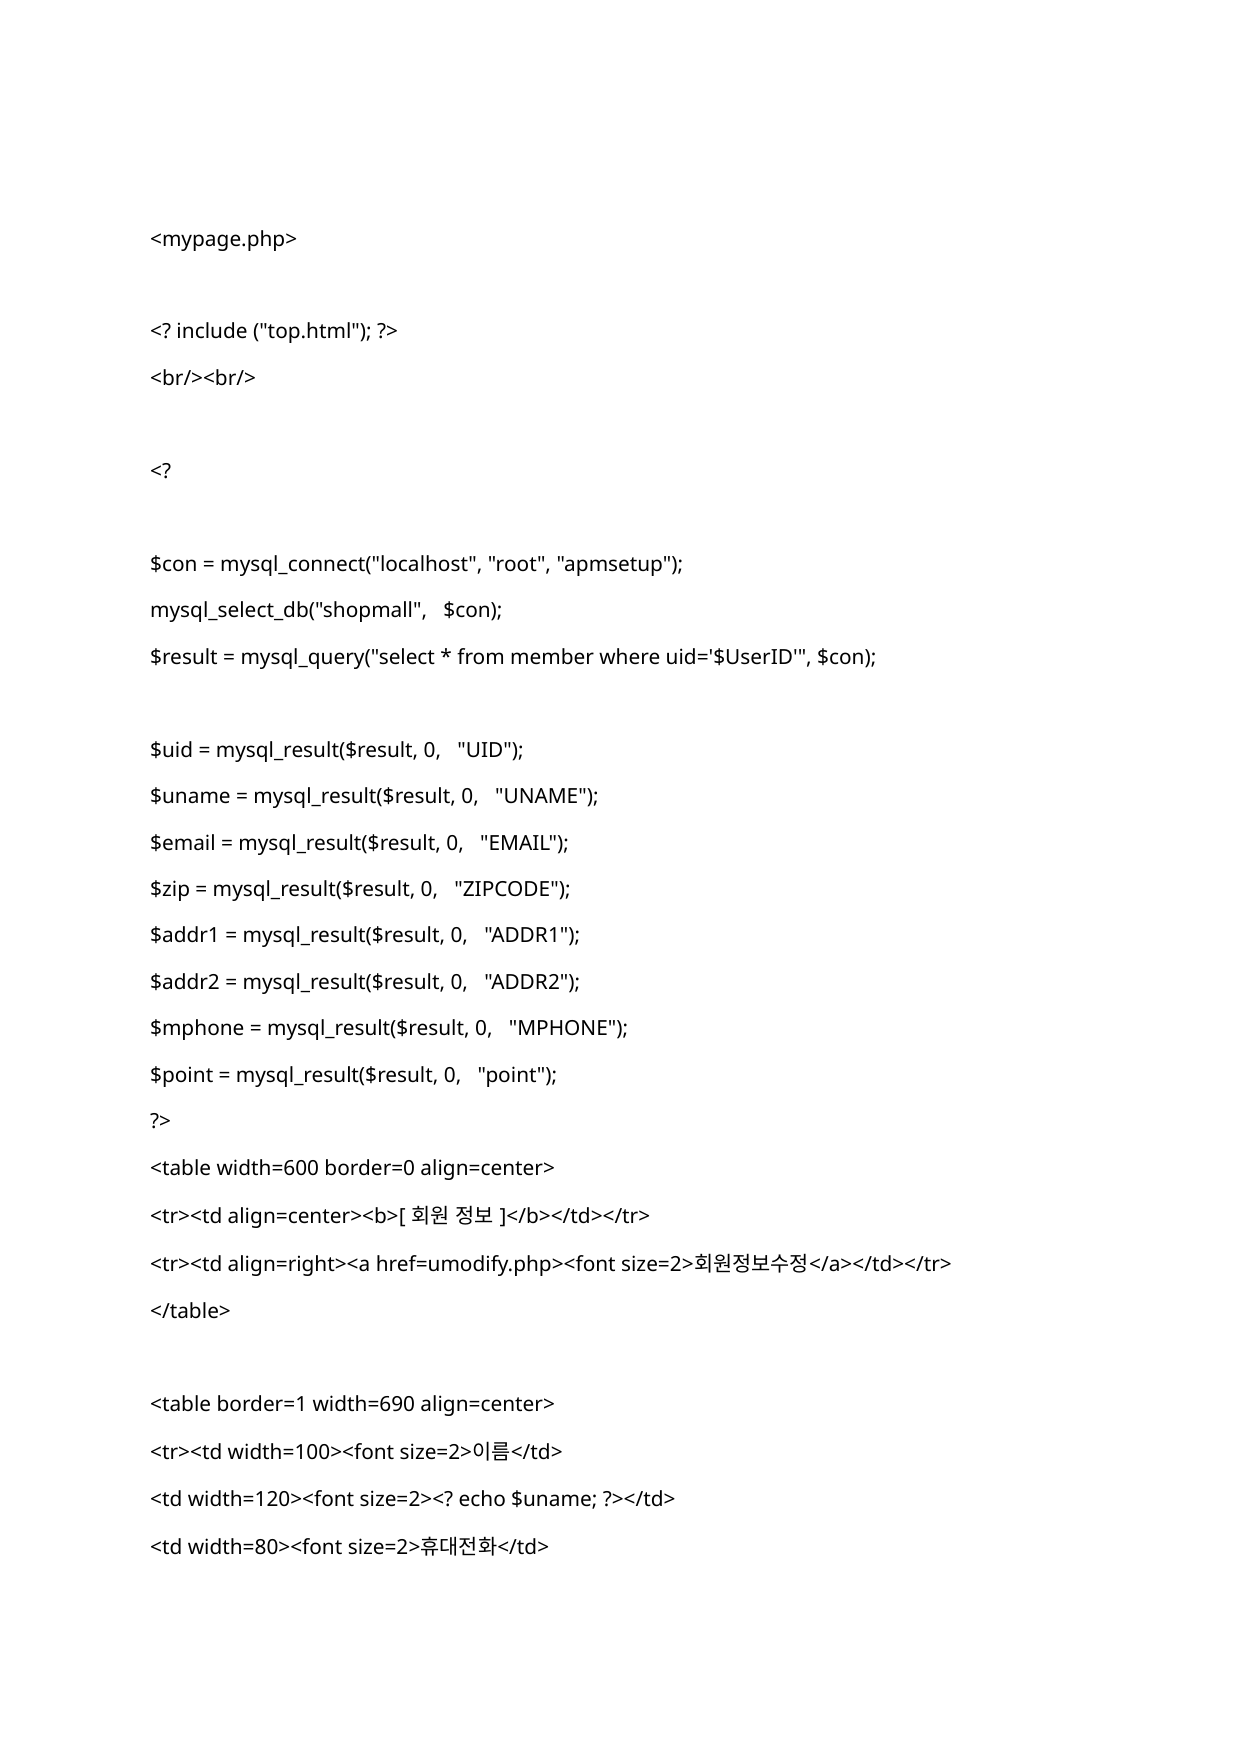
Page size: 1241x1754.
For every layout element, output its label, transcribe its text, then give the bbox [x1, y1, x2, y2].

text $email = mysql_result($result, 0, "EMAIL"); [150, 828, 1090, 856]
text <tr><td align=right><a href=umodify.php><font size=2>회원정보수정</a></td></tr> [150, 1248, 1090, 1278]
text <table width=600 border=0 align=center> [150, 1153, 1090, 1181]
text $mphone = mysql_result($result, 0, "MPHONE"); [150, 1013, 1090, 1042]
text <mypage.php> [150, 224, 1090, 252]
text <table border=1 width=690 align=center> [150, 1389, 1090, 1417]
text ?> [150, 1106, 1090, 1135]
text <? include ("top.html"); ?> [150, 317, 1090, 345]
text <tr><td align=center><b>[ 회원 정보 ]</b></td></tr> [150, 1199, 1090, 1229]
text <td width=80><font size=2>휴대전화</td> [150, 1530, 1090, 1561]
text $result = mysql_query("select * from member where uid='$UserID'", $con); [150, 642, 1090, 670]
text $point = mysql_result($result, 0, "point"); [150, 1060, 1090, 1088]
text mysql_select_db("shopmall", $con); [150, 595, 1090, 624]
text </table> [150, 1296, 1090, 1324]
text $uid = mysql_result($result, 0, "UID"); [150, 735, 1090, 763]
text $zip = mysql_result($result, 0, "ZIPCODE"); [150, 874, 1090, 902]
text $uname = mysql_result($result, 0, "UNAME"); [150, 781, 1090, 809]
text <br/><br/> [150, 363, 1090, 391]
text <td width=120><font size=2><? echo $uname; ?></td> [150, 1484, 1090, 1512]
text $addr1 = mysql_result($result, 0, "ADDR1"); [150, 921, 1090, 949]
text <tr><td width=100><font size=2>이름</td> [150, 1436, 1090, 1466]
text $addr2 = mysql_result($result, 0, "ADDR2"); [150, 967, 1090, 995]
text $con = mysql_connect("localhost", "root", "apmsetup"); [150, 549, 1090, 577]
text <? [150, 456, 1090, 484]
